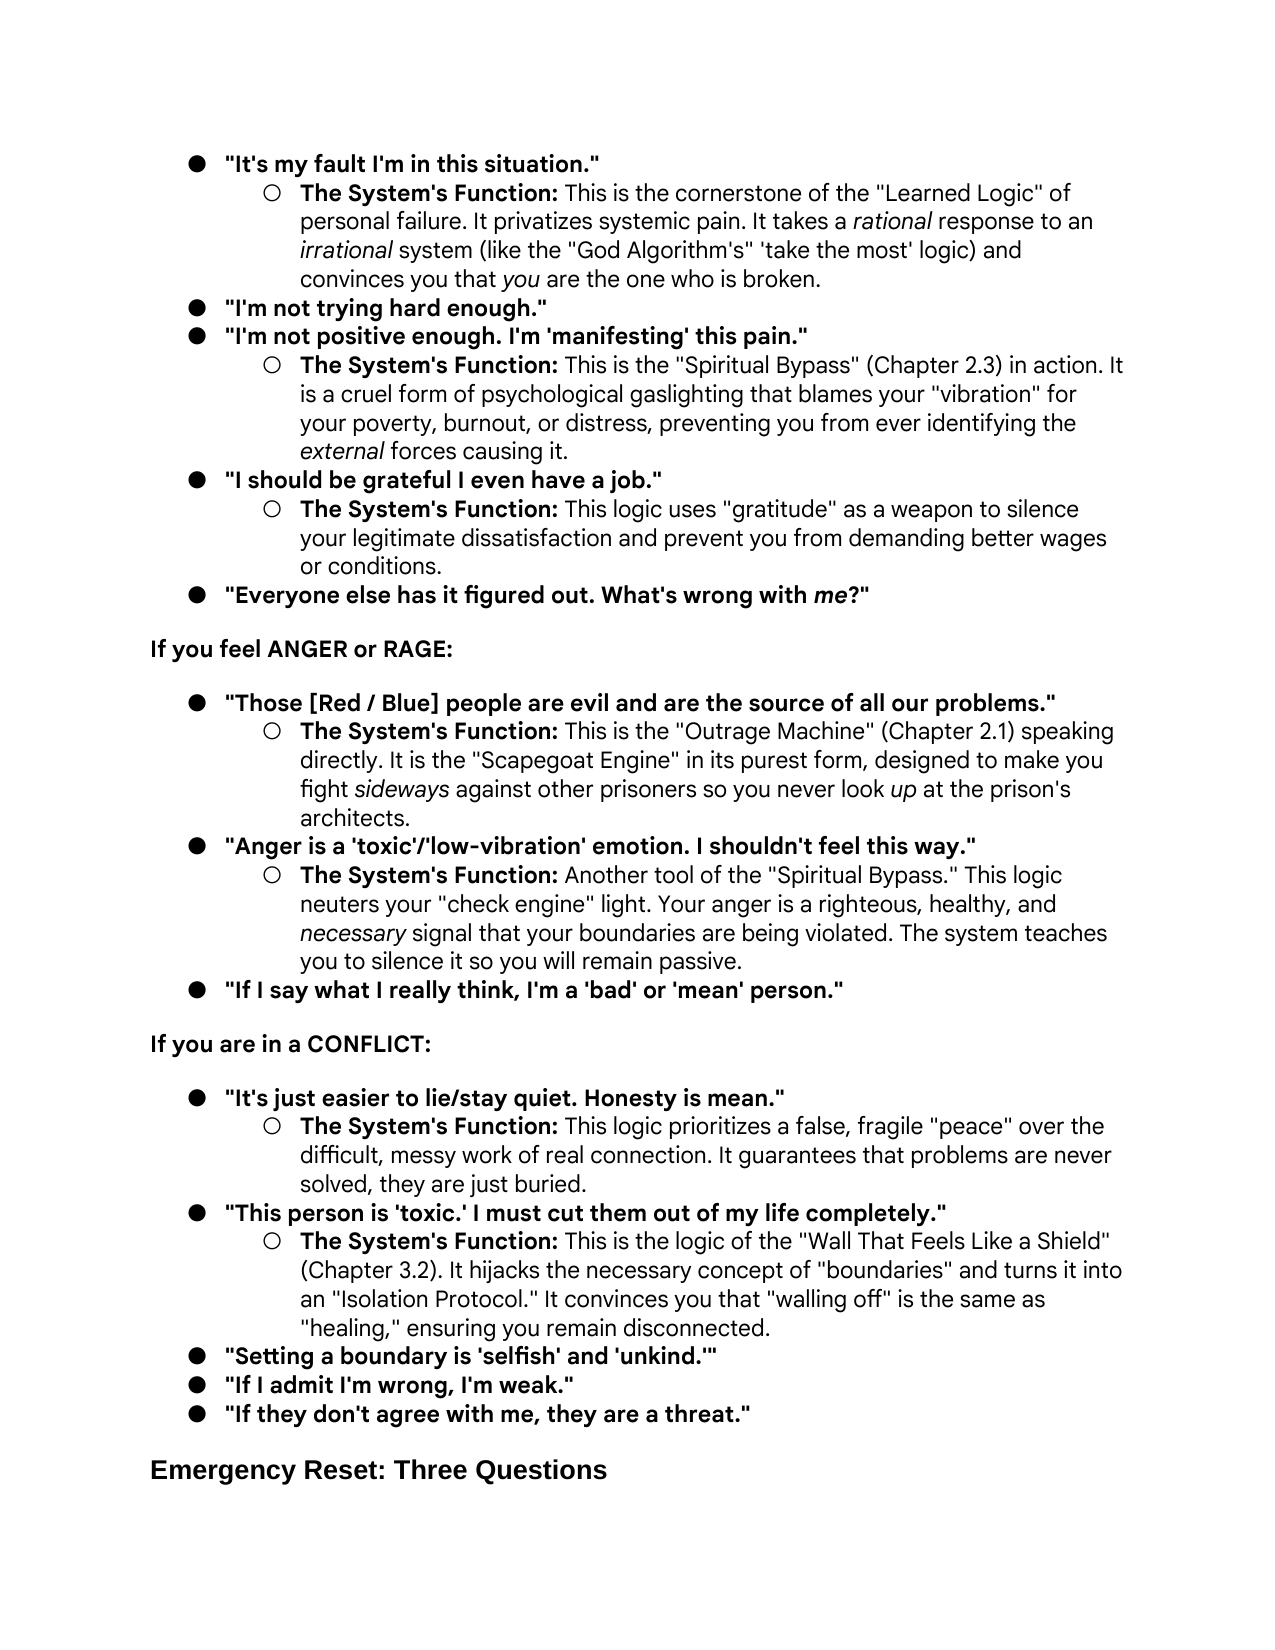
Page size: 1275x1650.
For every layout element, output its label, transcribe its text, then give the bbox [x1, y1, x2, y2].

list "I'm not positive enough. I'm 'manifesting' this pain." [187, 322, 1125, 351]
list The System's Function: This logic uses "gratitude" as a weapon to silence your legitimate dissatisfaction and prevent you from demanding better wages or conditions. [262, 495, 1125, 581]
list "I'm not trying hard enough." [187, 294, 1125, 322]
list "If they don't agree with me, they are a threat." [187, 1400, 1125, 1429]
list The System's Function: This is the "Spiritual Bypass" (Chapter 2.3) in action. It is a cruel form of psychological gaslighting that blames your "vibration" for your poverty, burnout, or distress, preventing you from ever identifying the external forces causing it. [262, 351, 1125, 466]
list "It's just easier to lie/stay quiet. Honesty is mean." [187, 1084, 1125, 1112]
list The System's Function: This is the logic of the "Wall That Feels Like a Shield" (Chapter 3.2). It hijacks the necessary concept of "boundaries" and turns it into an "Isolation Protocol." It convinces you that "walling off" is the same as "healing," ensuring you remain disconnected. [262, 1227, 1125, 1342]
list The System's Function: This logic prioritizes a false, fragile "peace" over the difficult, messy work of real connection. It guarantees that problems are never solved, they are just buried. [262, 1112, 1125, 1199]
list "If I say what I really think, I'm a 'bad' or 'mean' person." [187, 976, 1125, 1005]
list "Everyone else has it figured out. What's wrong with me?" [187, 581, 1125, 610]
list The System's Function: Another tool of the "Spiritual Bypass." This logic neuters your "check engine" light. Your anger is a righteous, healthy, and necessary signal that your boundaries are being violated. The system teaches you to silence it so you will remain passive. [262, 861, 1125, 976]
list The System's Function: This is the "Outrage Machine" (Chapter 2.1) speaking directly. It is the "Scapegoat Engine" in its purest form, designed to make you fight sideways against other prisoners so you never look up at the prison's architects. [262, 717, 1125, 832]
list "I should be grateful I even have a job." [187, 466, 1125, 495]
list "It's my fault I'm in this situation." [187, 150, 1125, 179]
list "Setting a boundary is 'selfish' and 'unkind.'" [187, 1342, 1125, 1371]
text If you are in a CONFLICT: [150, 1030, 1125, 1059]
text If you feel ANGER or RAGE: [150, 635, 1125, 664]
list "Those [Red / Blue] people are evil and are the source of all our problems." [187, 689, 1125, 717]
subtitle Emergency Reset: Three Questions [150, 1454, 1125, 1485]
list "Anger is a 'toxic'/'low-vibration' emotion. I shouldn't feel this way." [187, 832, 1125, 861]
list "If I admit I'm wrong, I'm weak." [187, 1371, 1125, 1400]
list "This person is 'toxic.' I must cut them out of my life completely." [187, 1199, 1125, 1227]
list The System's Function: This is the cornerstone of the "Learned Logic" of personal failure. It privatizes systemic pain. It takes a rational response to an irrational system (like the "God Algorithm's" 'take the most' logic) and convinces you that you are the one who is broken. [262, 179, 1125, 294]
